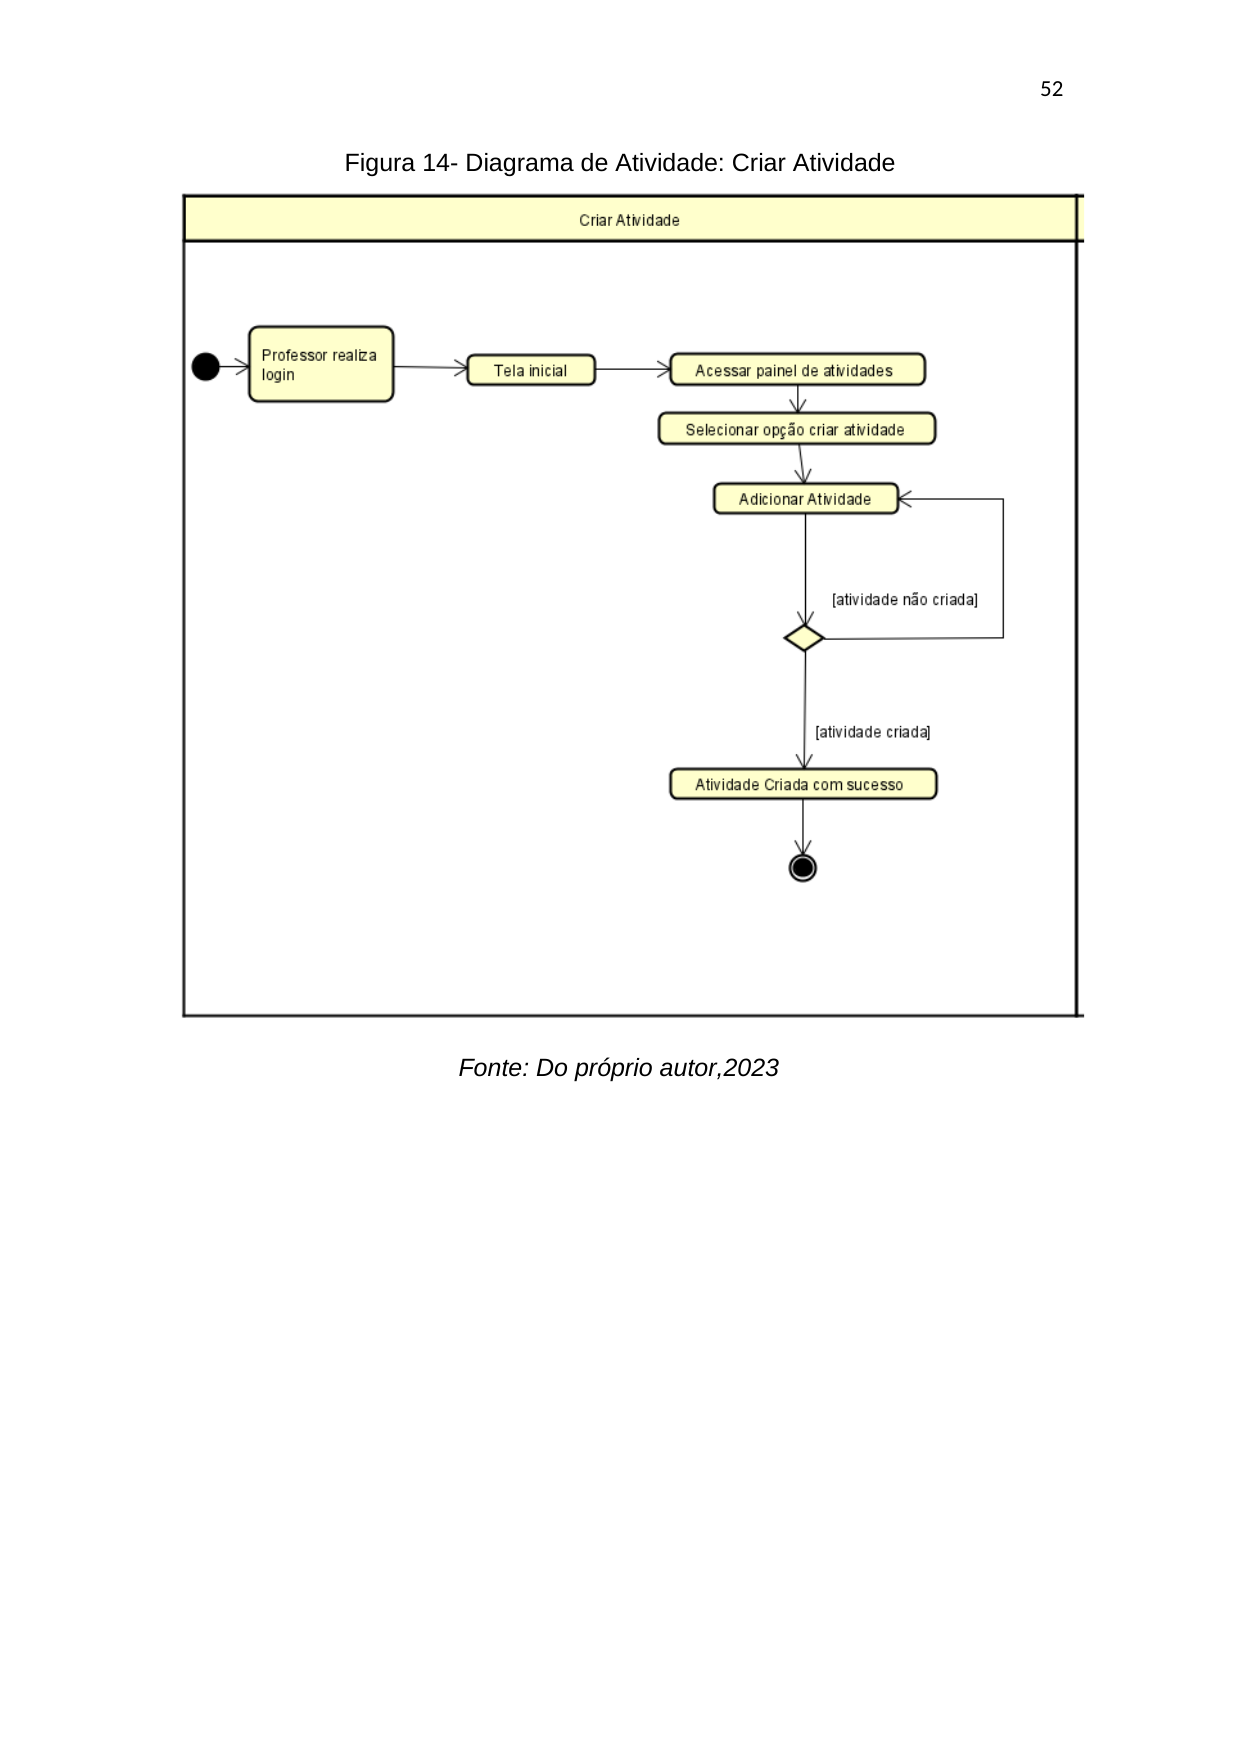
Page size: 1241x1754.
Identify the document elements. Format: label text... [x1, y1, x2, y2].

text Figura 14- Diagrama de Atividade: Criar Atividade [177, 148, 1063, 176]
text Fonte: Do próprio autor,2023 [177, 1053, 1063, 1082]
picture [177, 190, 1085, 1023]
